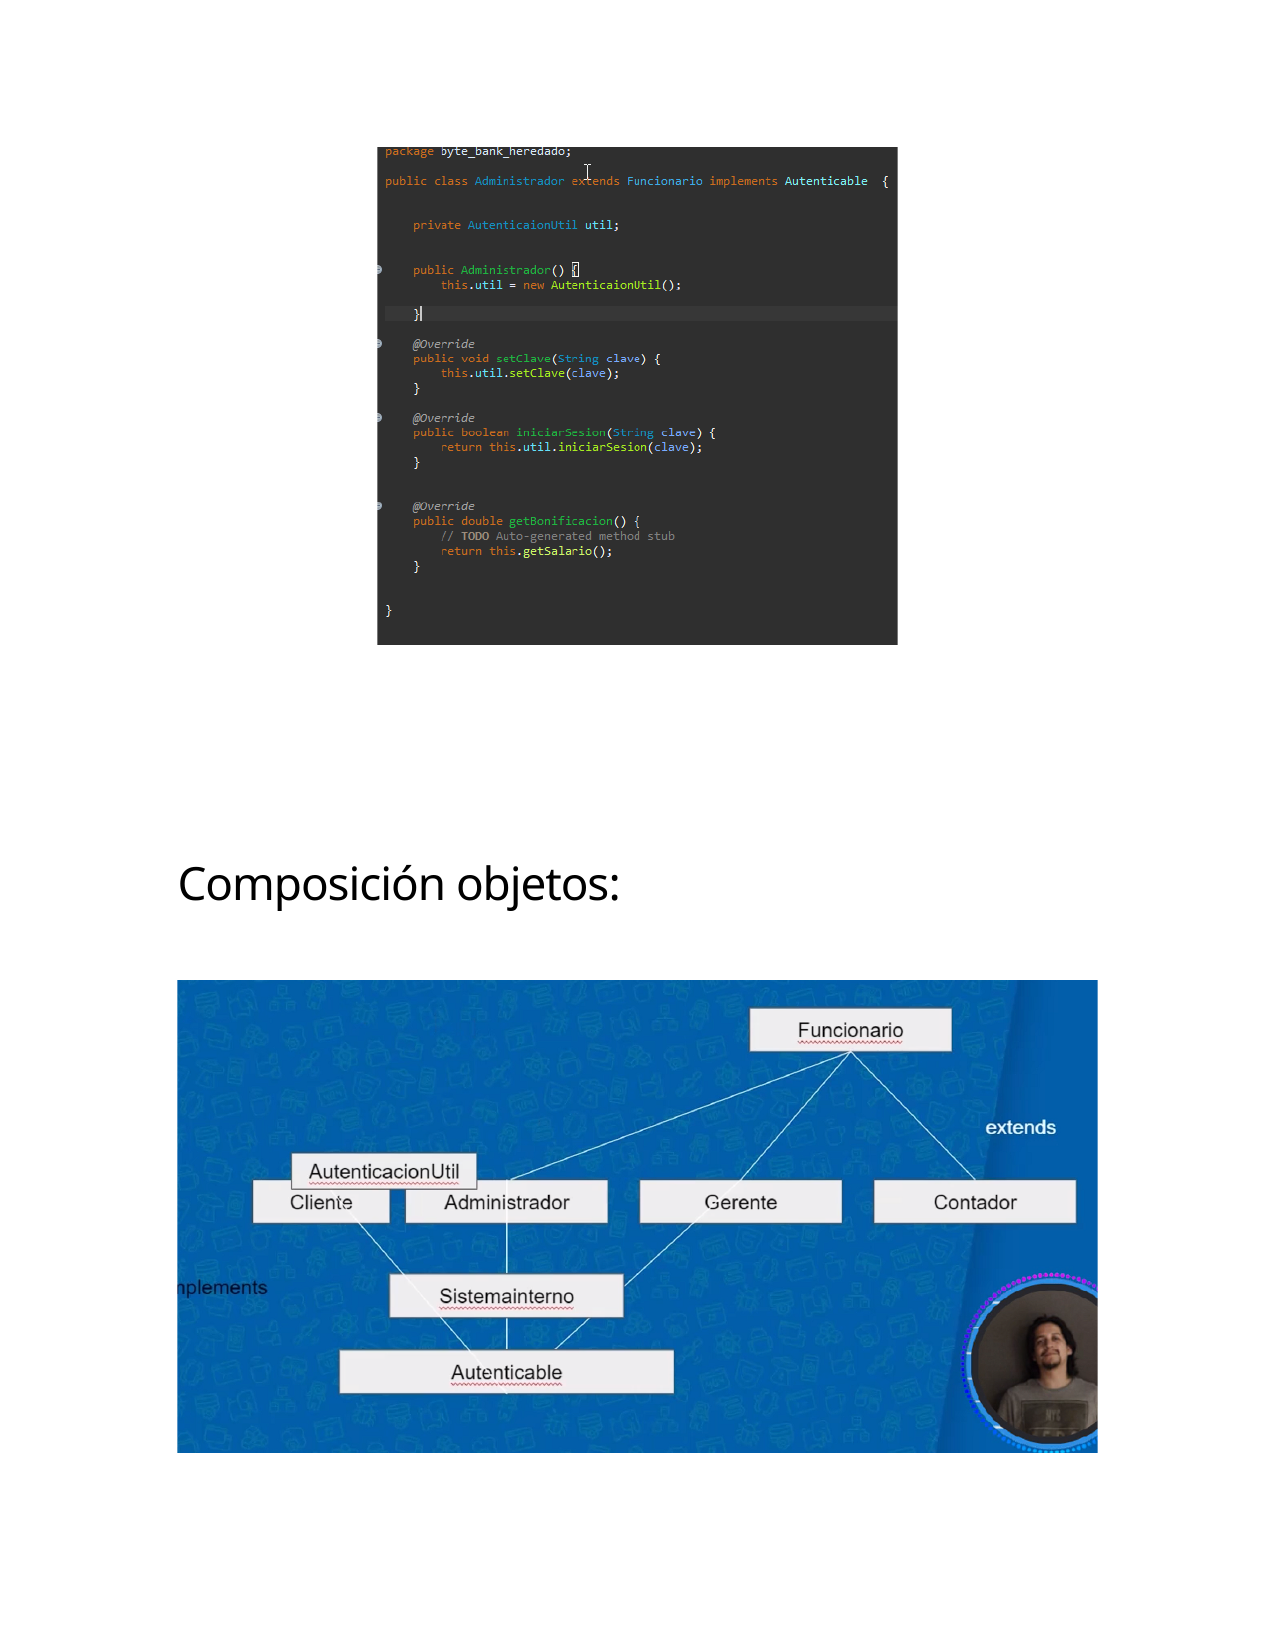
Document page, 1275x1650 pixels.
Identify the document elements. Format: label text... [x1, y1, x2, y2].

picture [177, 980, 1098, 1453]
picture [377, 147, 898, 645]
title Composición objetos: [177, 852, 1098, 914]
